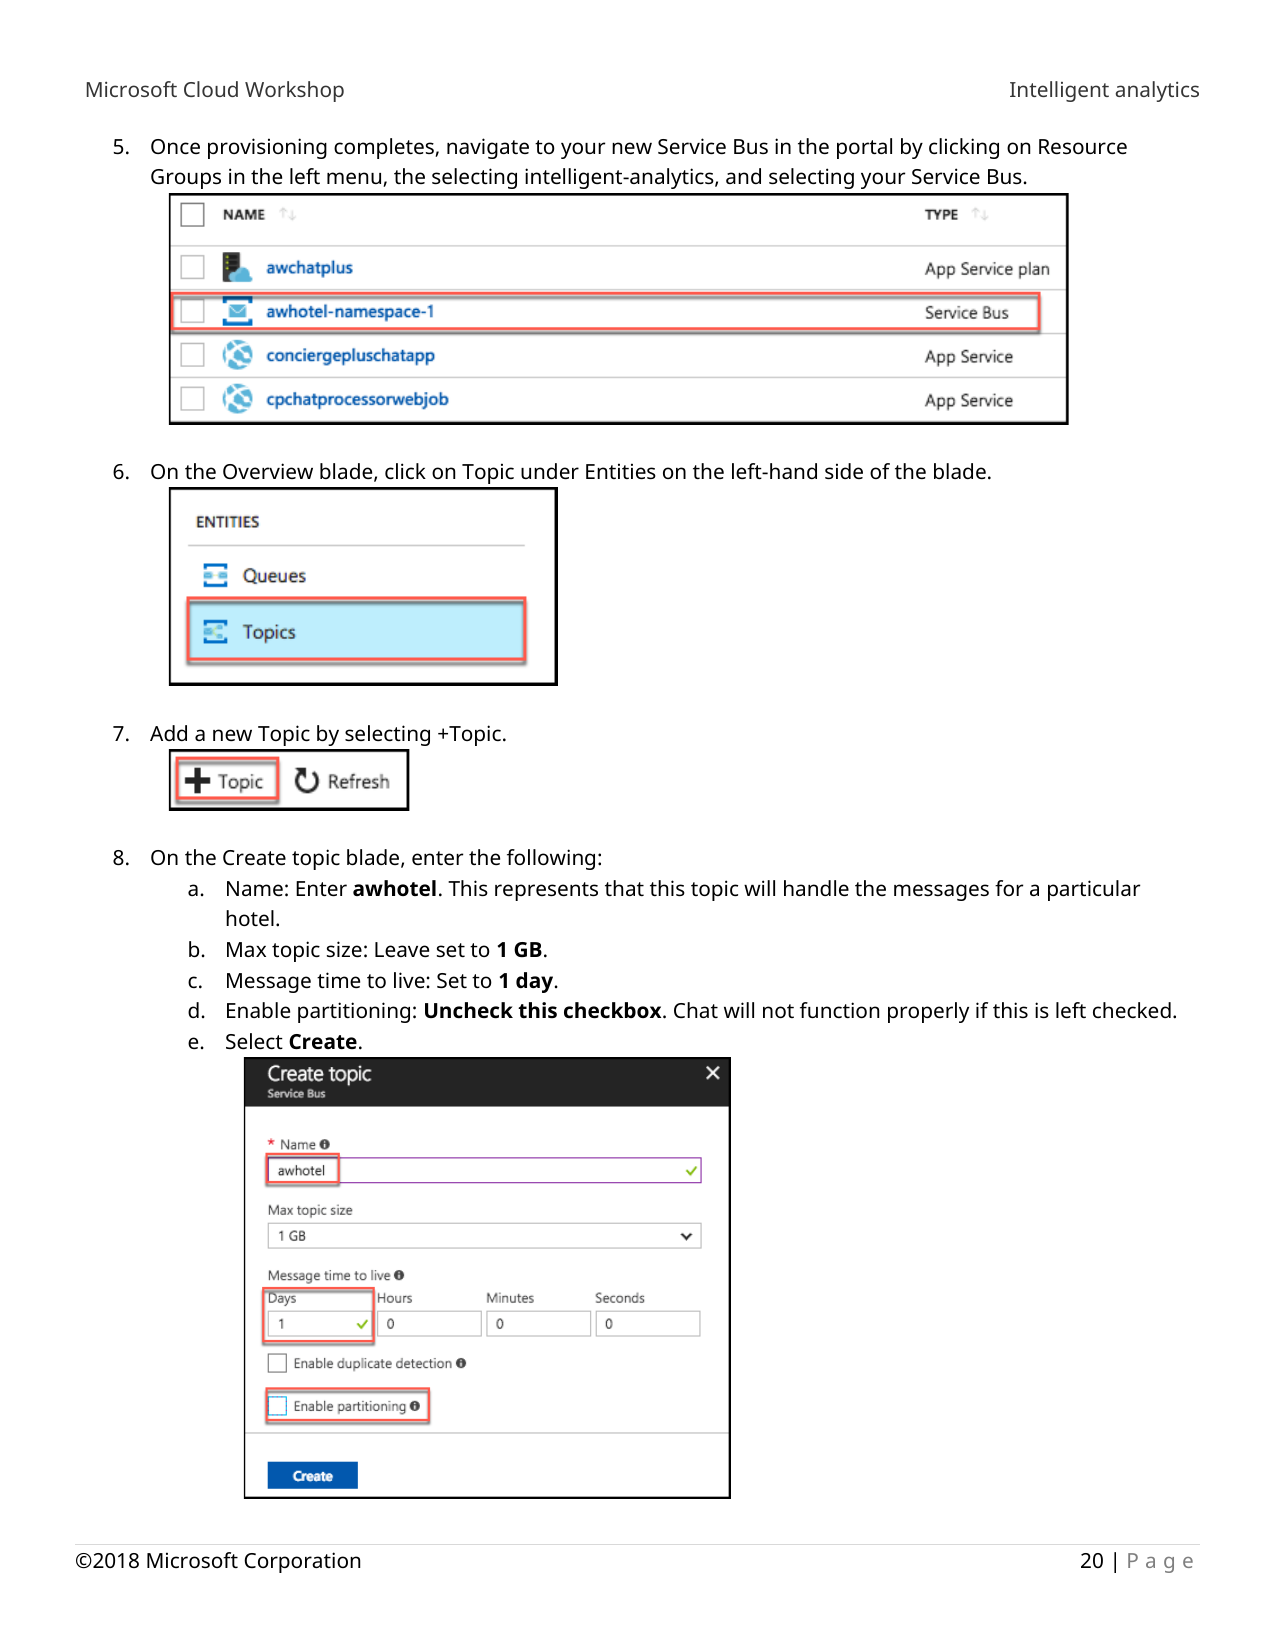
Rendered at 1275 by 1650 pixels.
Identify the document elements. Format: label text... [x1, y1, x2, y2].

list Message time to live: Set to 1 day. [187, 966, 1200, 994]
list On the Overview blade, click on Topic under Entities on the left-hand side of the blade. [112, 457, 1200, 686]
list Select Create. [187, 1027, 1200, 1055]
list Max topic size: Leave set to 1 GB. [187, 935, 1200, 963]
list On the Create topic blade, enter the following: [112, 843, 1200, 872]
list Name: Enter awhotel. This represents that this topic will handle the messages for a particular hotel. [187, 874, 1200, 933]
list Once provisioning completes, navigate to your new Service Bus in the portal by clicking on Resource Groups in the left menu, the selecting intelligent-analytics, and selecting your Service Bus. [112, 132, 1200, 424]
list Enable partitioning: Uncheck this checkbox. Chat will not function properly if this is left checked. [187, 996, 1200, 1025]
list Add a new Topic by selecting +Topic. [112, 719, 1200, 810]
